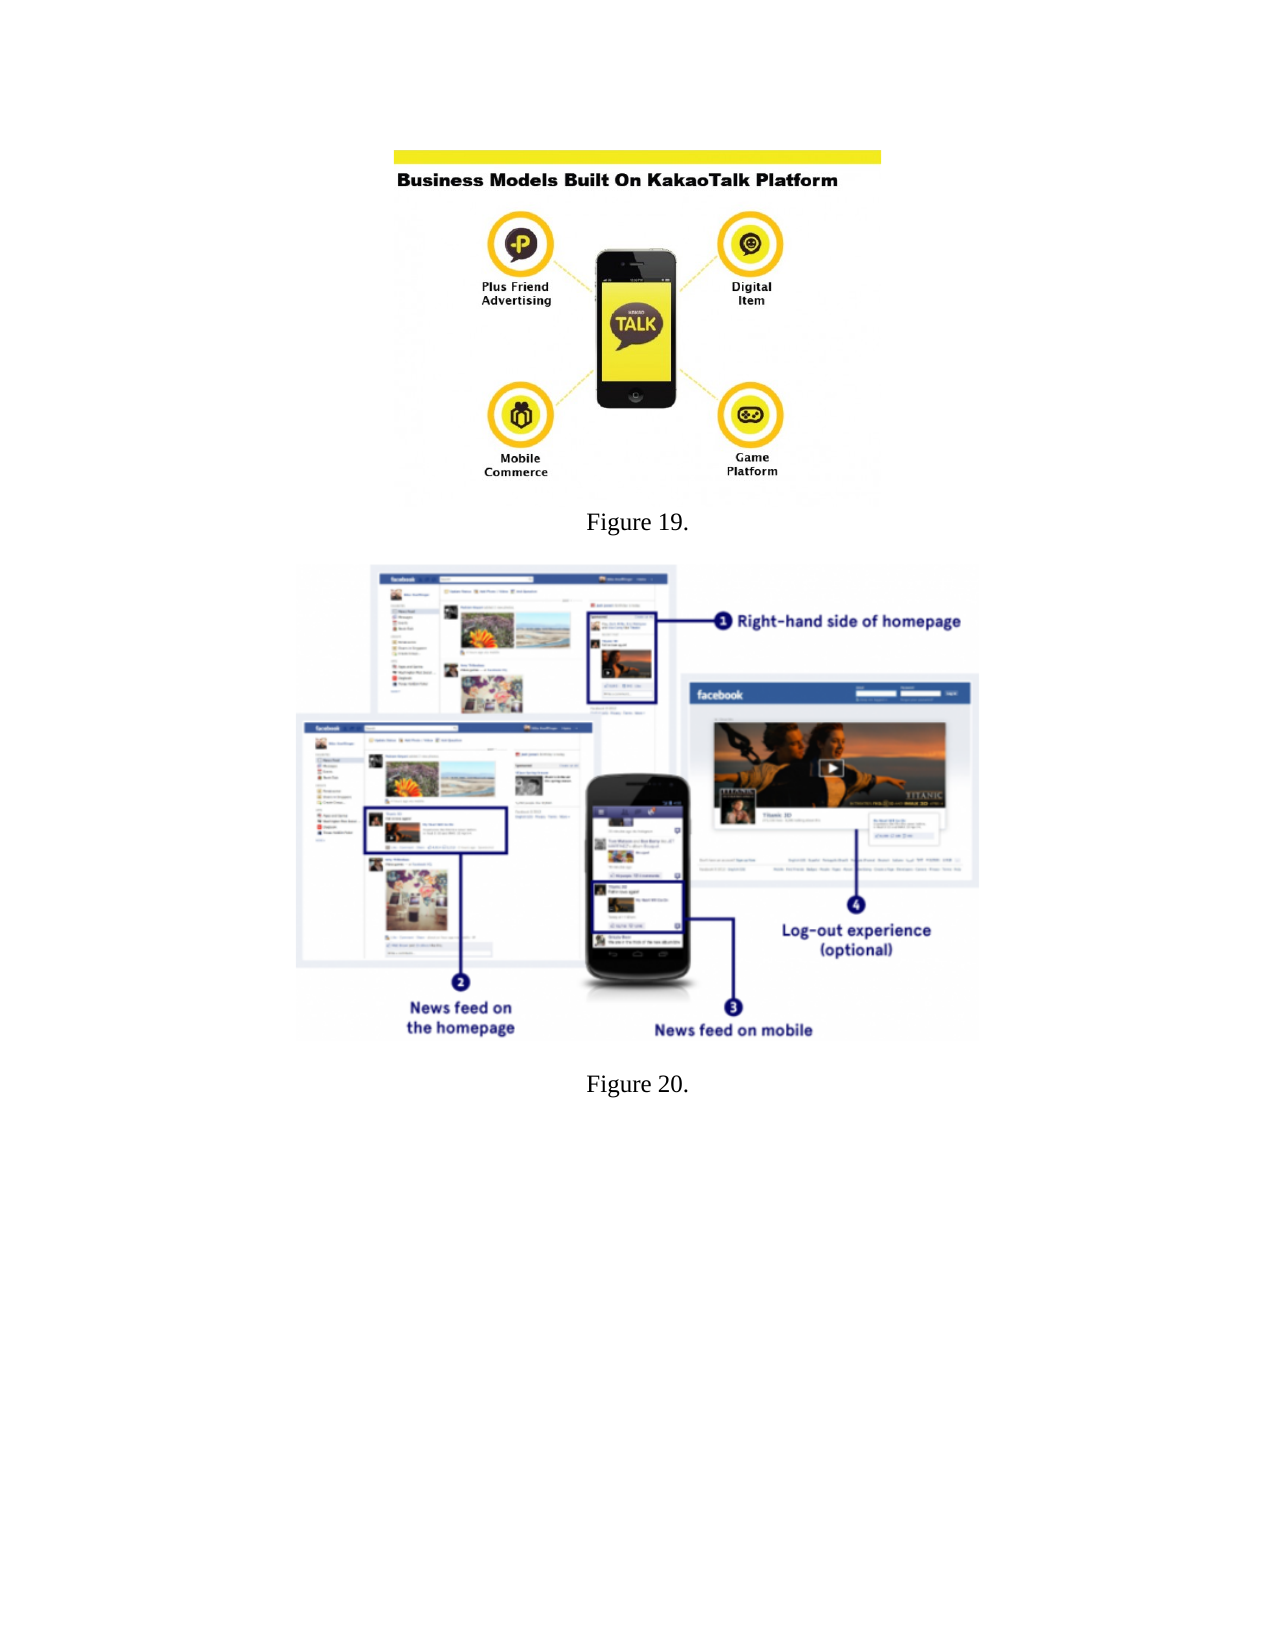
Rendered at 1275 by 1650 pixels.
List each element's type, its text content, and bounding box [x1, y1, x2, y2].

text Figure 20. [150, 1069, 1125, 1098]
picture [295, 564, 980, 1041]
picture [393, 150, 882, 507]
text Figure 19. [150, 507, 1125, 535]
